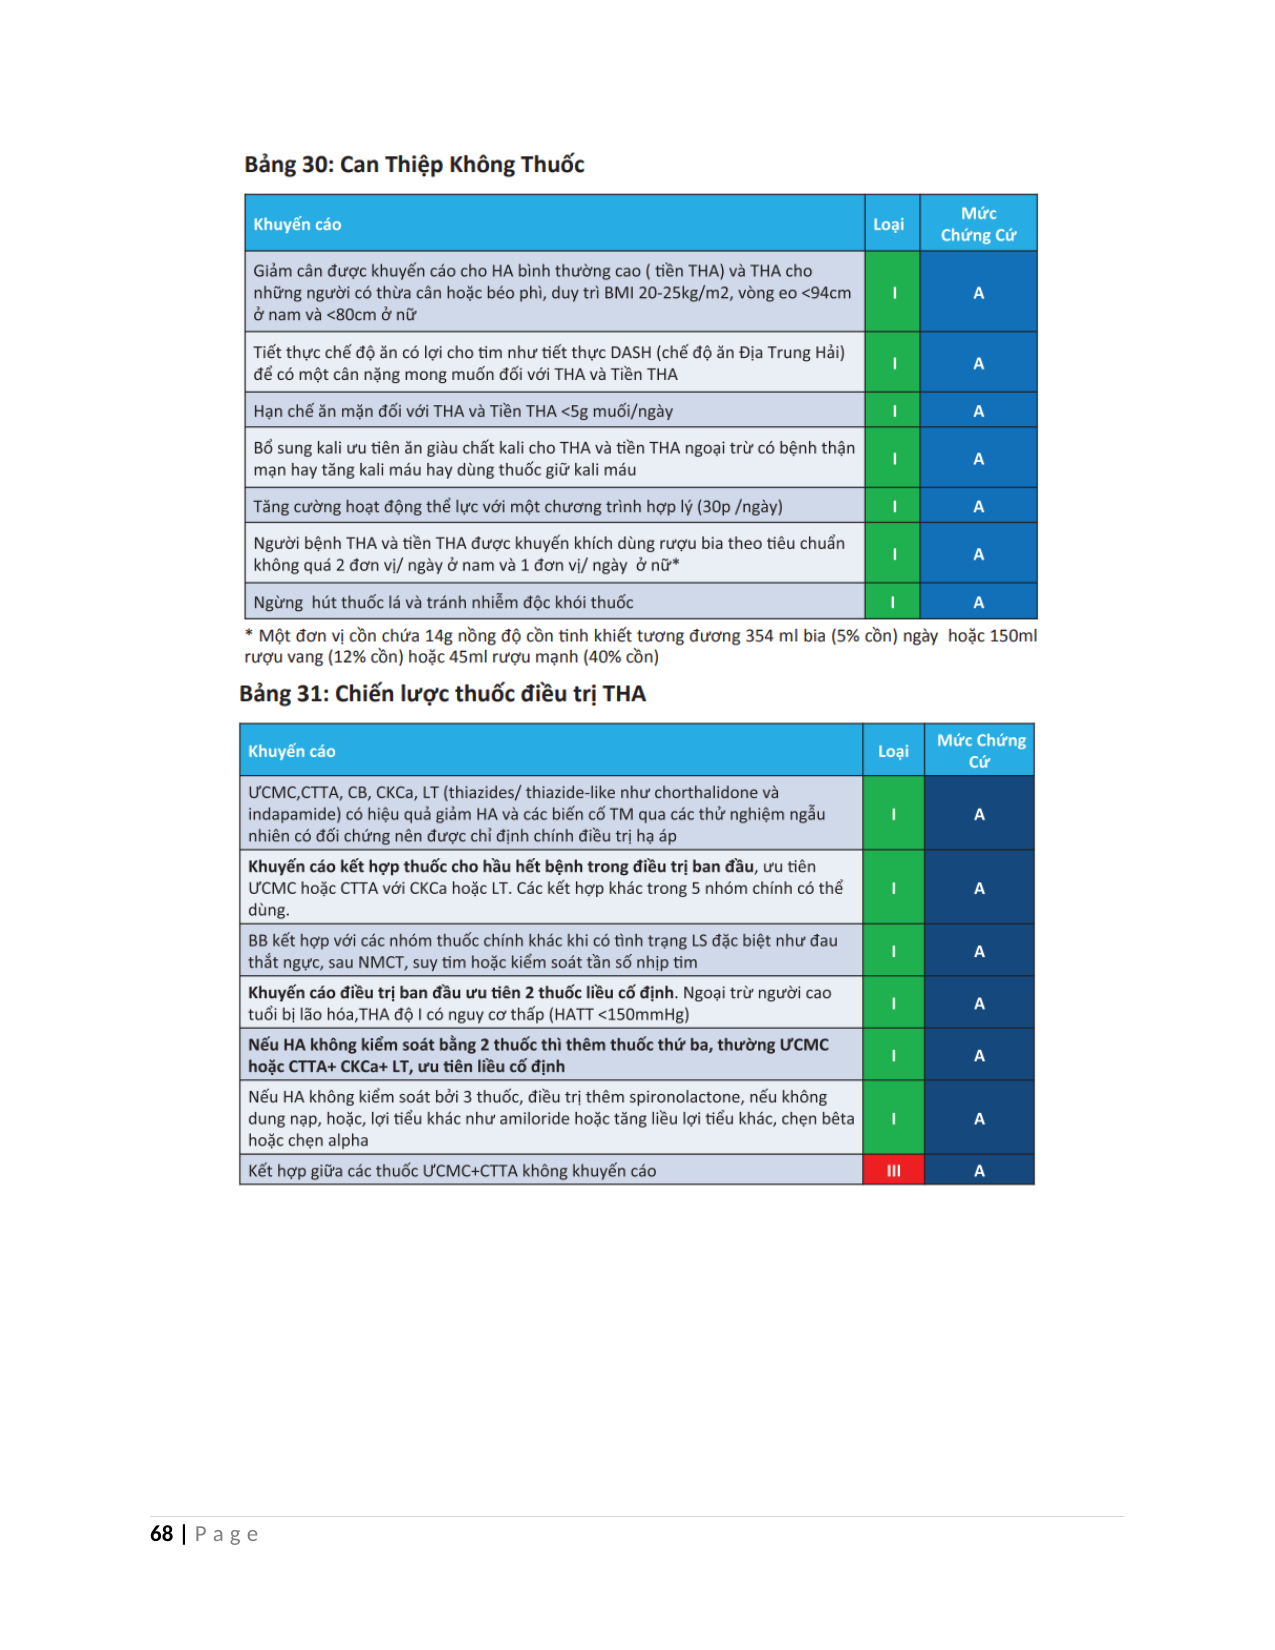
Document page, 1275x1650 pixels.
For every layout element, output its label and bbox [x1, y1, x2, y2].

picture [232, 675, 1040, 1193]
picture [232, 150, 1042, 673]
